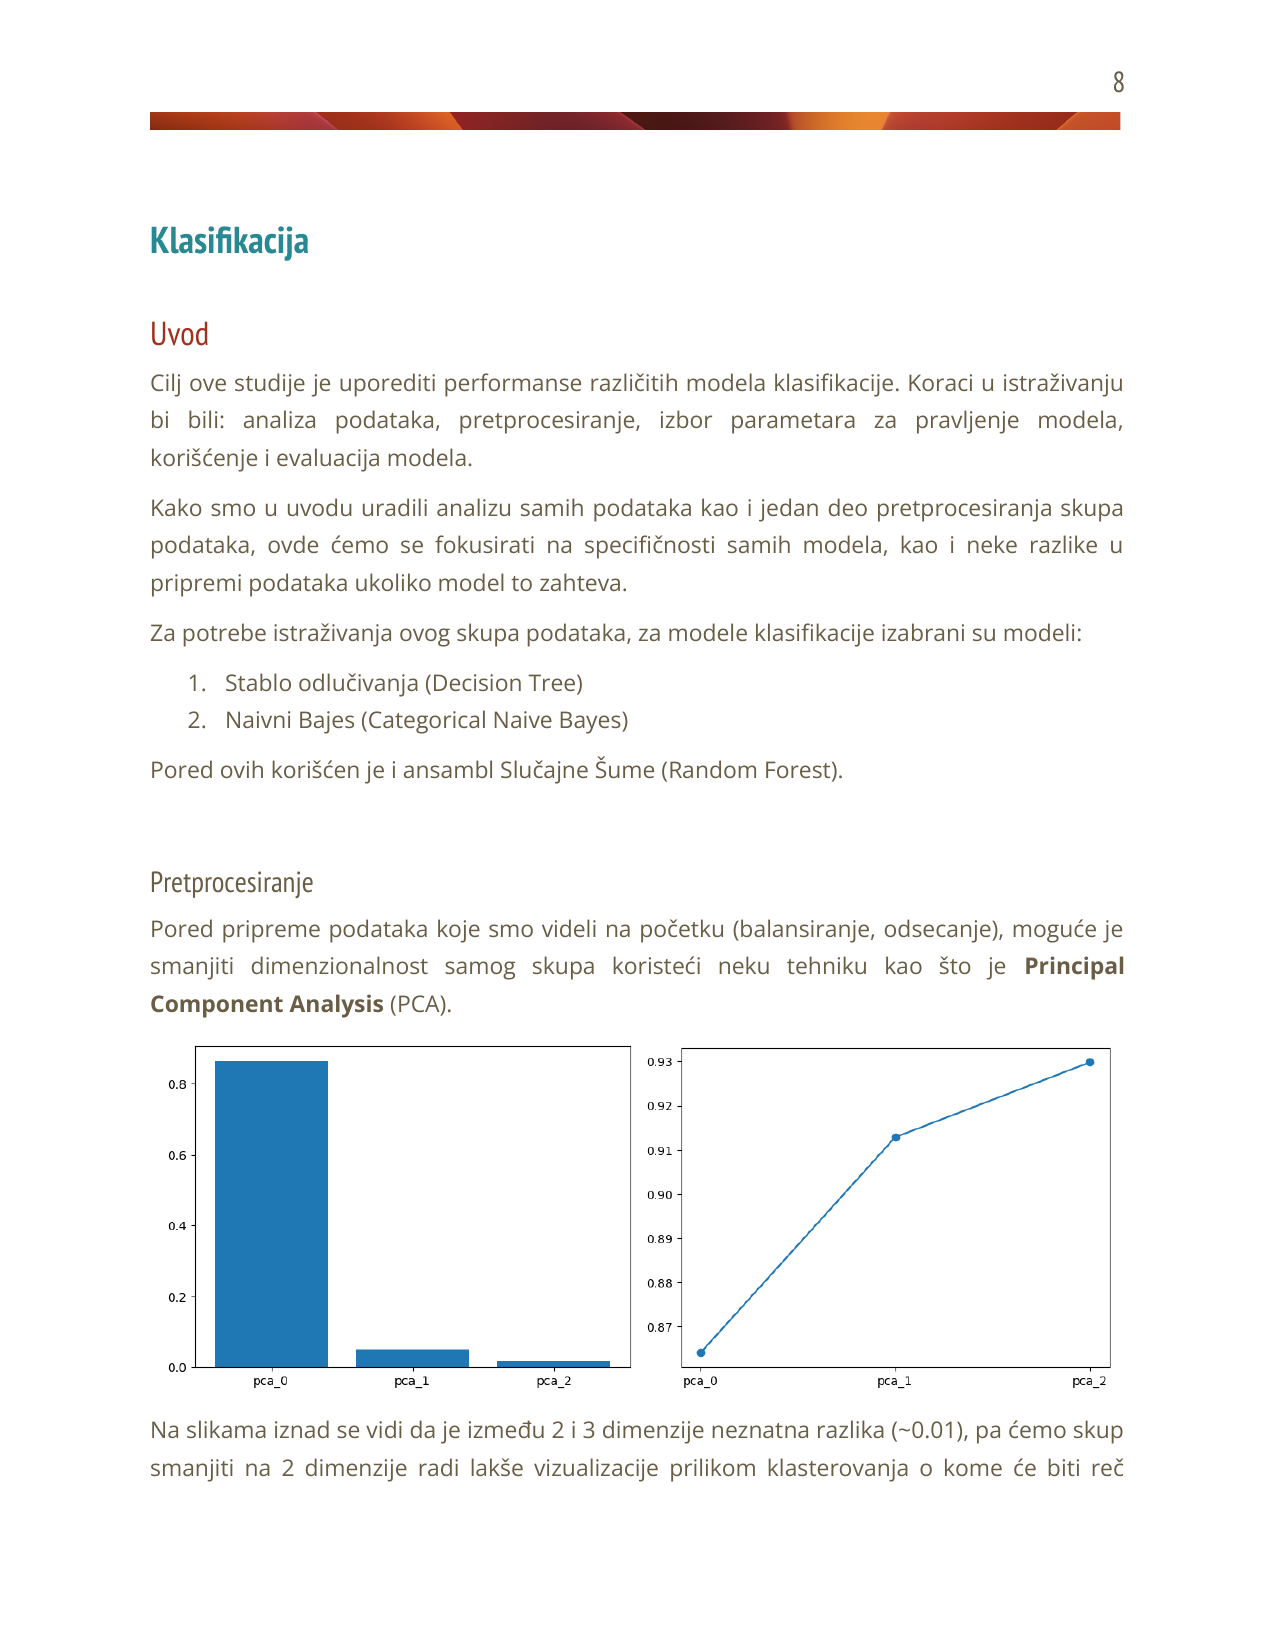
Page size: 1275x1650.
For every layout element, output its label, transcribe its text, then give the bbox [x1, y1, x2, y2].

list Naivni Bajes (Categorical Naive Bayes) [187, 704, 1125, 736]
list Stablo odlučivanja (Decision Tree) [187, 667, 1125, 698]
text Cilj ove studije je uporediti performanse različitih modela klasifikacije. Koraci u istraživanju bi bili: analiza podataka, pretprocesiranje, izbor parametara za pravljenje modela, korišćenje i evaluacija modela. [150, 367, 1125, 473]
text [150, 1414, 1125, 1483]
subtitle Pretprocesiranje [150, 863, 1125, 900]
text Pored ovih korišćen je i ansambl Slučajne Šume (Random Forest). [150, 754, 1125, 786]
subtitle Klasifikacija [150, 215, 1125, 263]
text Pored pripreme podataka koje smo videli na početku (balansiranje, odsecanje), moguće je smanjiti dimenzionalnost samog skupa koristeći neku tehniku kao što je Principal Component Analysis (PCA). [150, 913, 1125, 1019]
text Za potrebe istraživanja ovog skupa podataka, za modele klasifikacije izabrani su modeli: [150, 617, 1125, 648]
picture [158, 1037, 1117, 1396]
subtitle Uvod [150, 311, 1125, 354]
picture [150, 112, 1121, 130]
text Kako smo u uvodu uradili analizu samih podataka kao i jedan deo pretprocesiranja skupa podataka, ovde ćemo se fokusirati na specifičnosti samih modela, kao i neke razlike u pripremi podataka ukoliko model to zahteva. [150, 492, 1125, 598]
